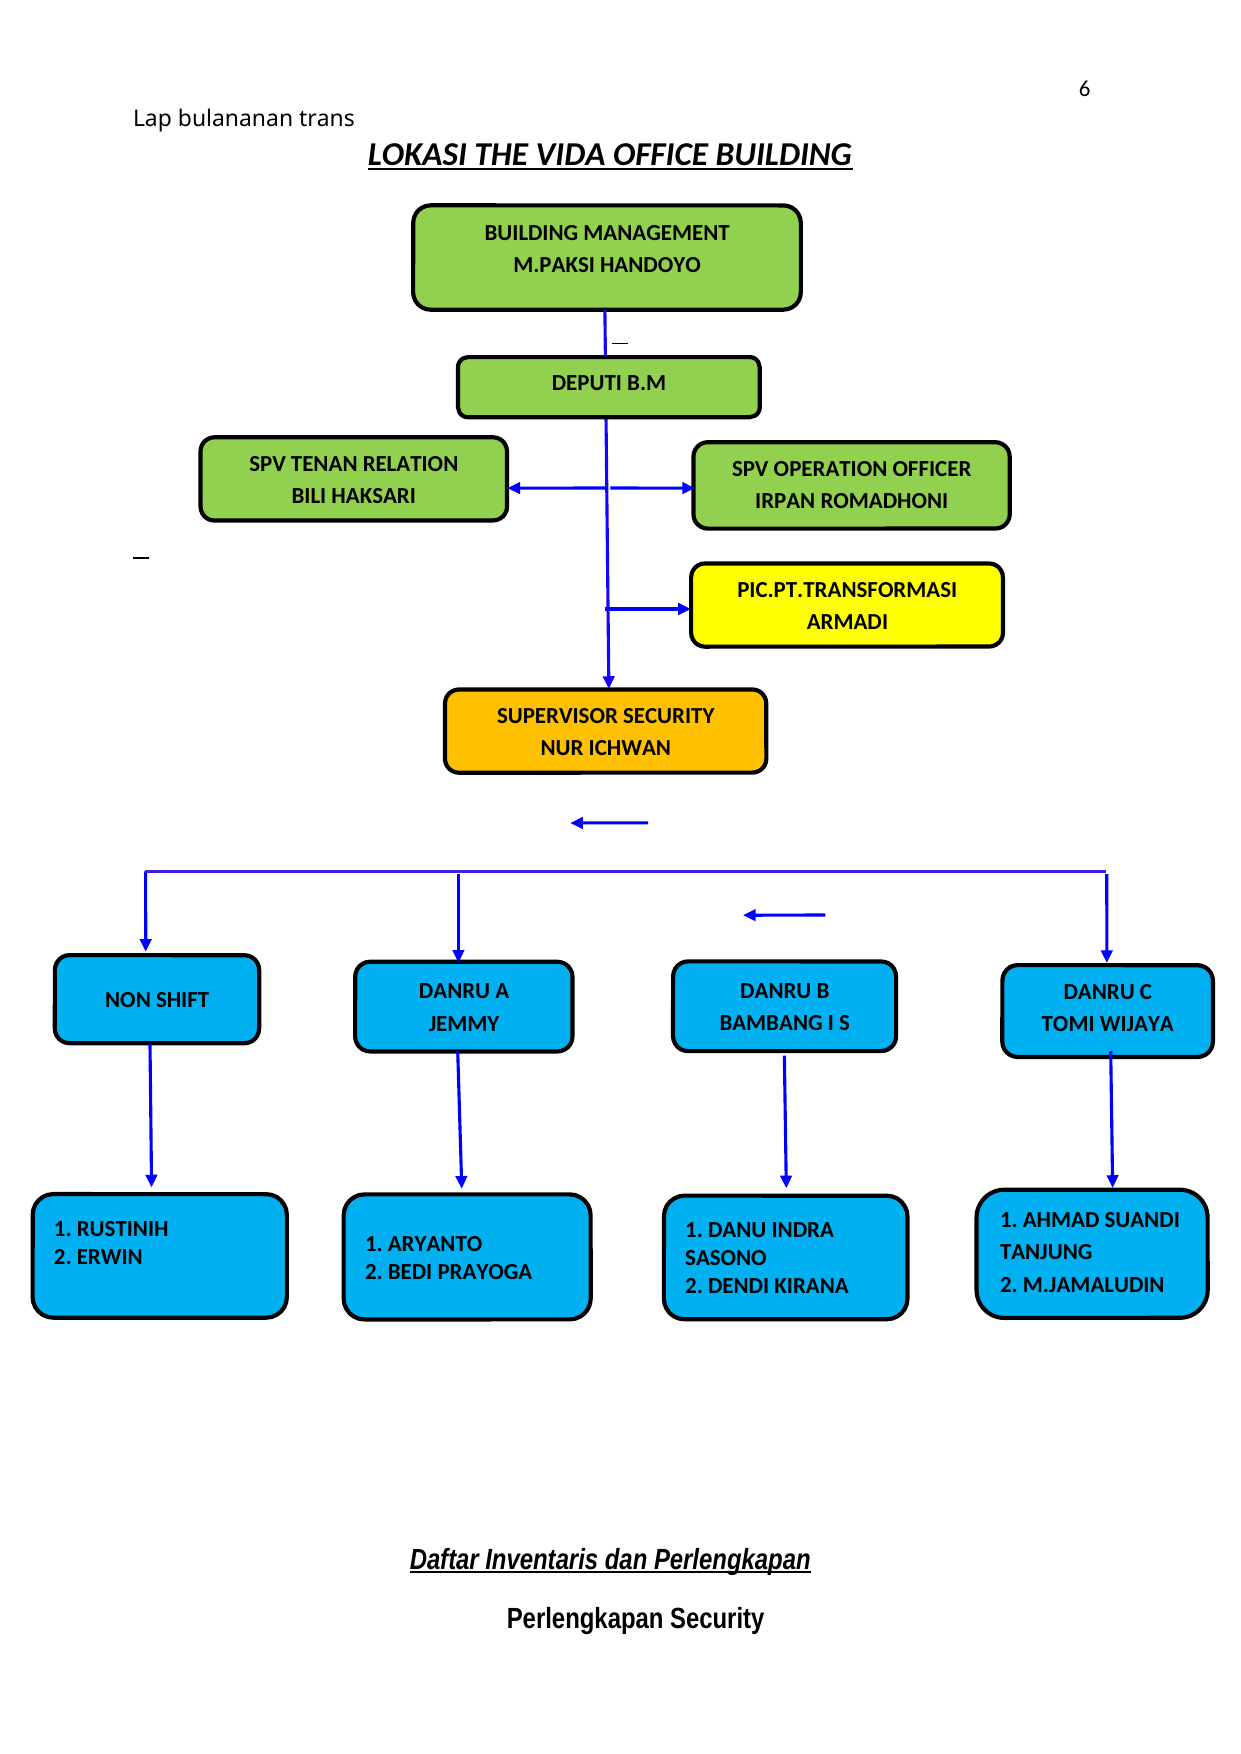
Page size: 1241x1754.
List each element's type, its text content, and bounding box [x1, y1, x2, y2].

text LOKASI THE VIDA OFFICE BUILDING [133, 133, 1090, 174]
text Perlengkapan Security [245, 1602, 1090, 1635]
text Daftar Inventaris dan Perlengkapan [133, 1542, 1090, 1576]
